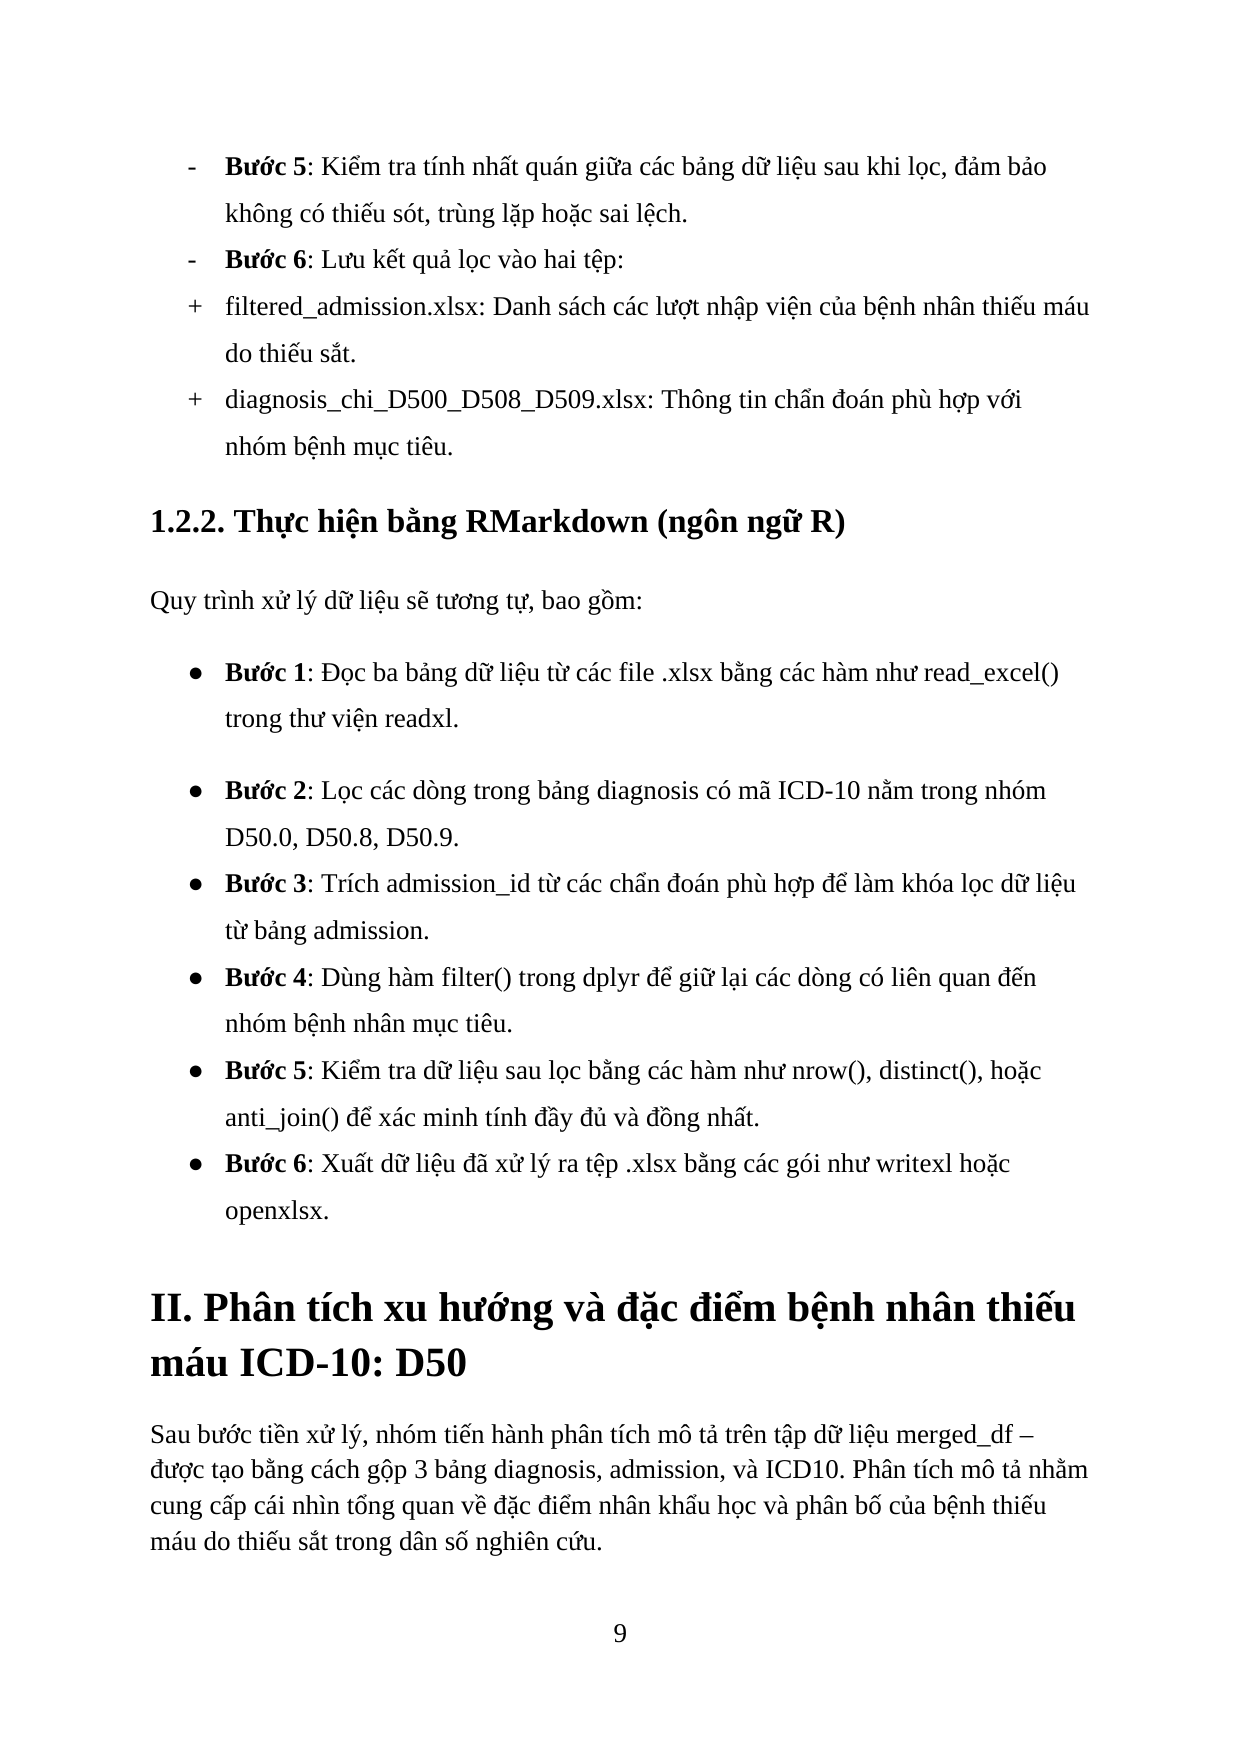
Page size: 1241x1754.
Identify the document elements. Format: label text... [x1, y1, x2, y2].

list Bước 5: Kiểm tra tính nhất quán giữa các bảng dữ liệu sau khi lọc, đảm bảo không có thiếu sót, trùng lặp hoặc sai lệch. [187, 150, 1090, 228]
text Quy trình xử lý dữ liệu sẽ tương tự, bao gồm: [150, 584, 1090, 615]
list Bước 2: Lọc các dòng trong bảng diagnosis có mã ICD-10 nằm trong nhóm D50.0, D50.8, D50.9. [187, 774, 1090, 852]
list Bước 5: Kiểm tra dữ liệu sau lọc bằng các hàm như nrow(), distinct(), hoặc anti_join() để xác minh tính đầy đủ và đồng nhất. [187, 1054, 1090, 1132]
list Bước 6: Lưu kết quả lọc vào hai tệp: [187, 243, 1090, 274]
subtitle II. Phân tích xu hướng và đặc điểm bệnh nhân thiếu máu ICD-10: D50 [150, 1282, 1090, 1386]
list Bước 3: Trích admission_id từ các chẩn đoán phù hợp để làm khóa lọc dữ liệu từ bảng admission. [187, 867, 1090, 945]
list Bước 1: Đọc ba bảng dữ liệu từ các file .xlsx bằng các hàm như read_excel() trong thư viện readxl. [187, 656, 1090, 734]
list filtered_admission.xlsx: Danh sách các lượt nhập viện của bệnh nhân thiếu máu do thiếu sắt. [187, 290, 1090, 368]
list diagnosis_chi_D500_D508_D509.xlsx: Thông tin chẩn đoán phù hợp với nhóm bệnh mục tiêu. [187, 383, 1090, 461]
list Bước 4: Dùng hàm filter() trong dplyr để giữ lại các dòng có liên quan đến nhóm bệnh nhân mục tiêu. [187, 961, 1090, 1039]
list Bước 6: Xuất dữ liệu đã xử lý ra tệp .xlsx bằng các gói như writexl hoặc openxlsx. [187, 1147, 1090, 1225]
text Sau bước tiền xử lý, nhóm tiến hành phân tích mô tả trên tập dữ liệu merged_df – được tạo bằng cách gộp 3 bảng diagnosis, admission, và ICD10. Phân tích mô tả nhằm cung cấp cái nhìn tổng quan về đặc điểm nhân khẩu học và phân bố của bệnh thiếu máu do thiếu sắt trong dân số nghiên cứu. [150, 1418, 1090, 1556]
subtitle 1.2.2. Thực hiện bằng RMarkdown (ngôn ngữ R) [150, 502, 1090, 540]
